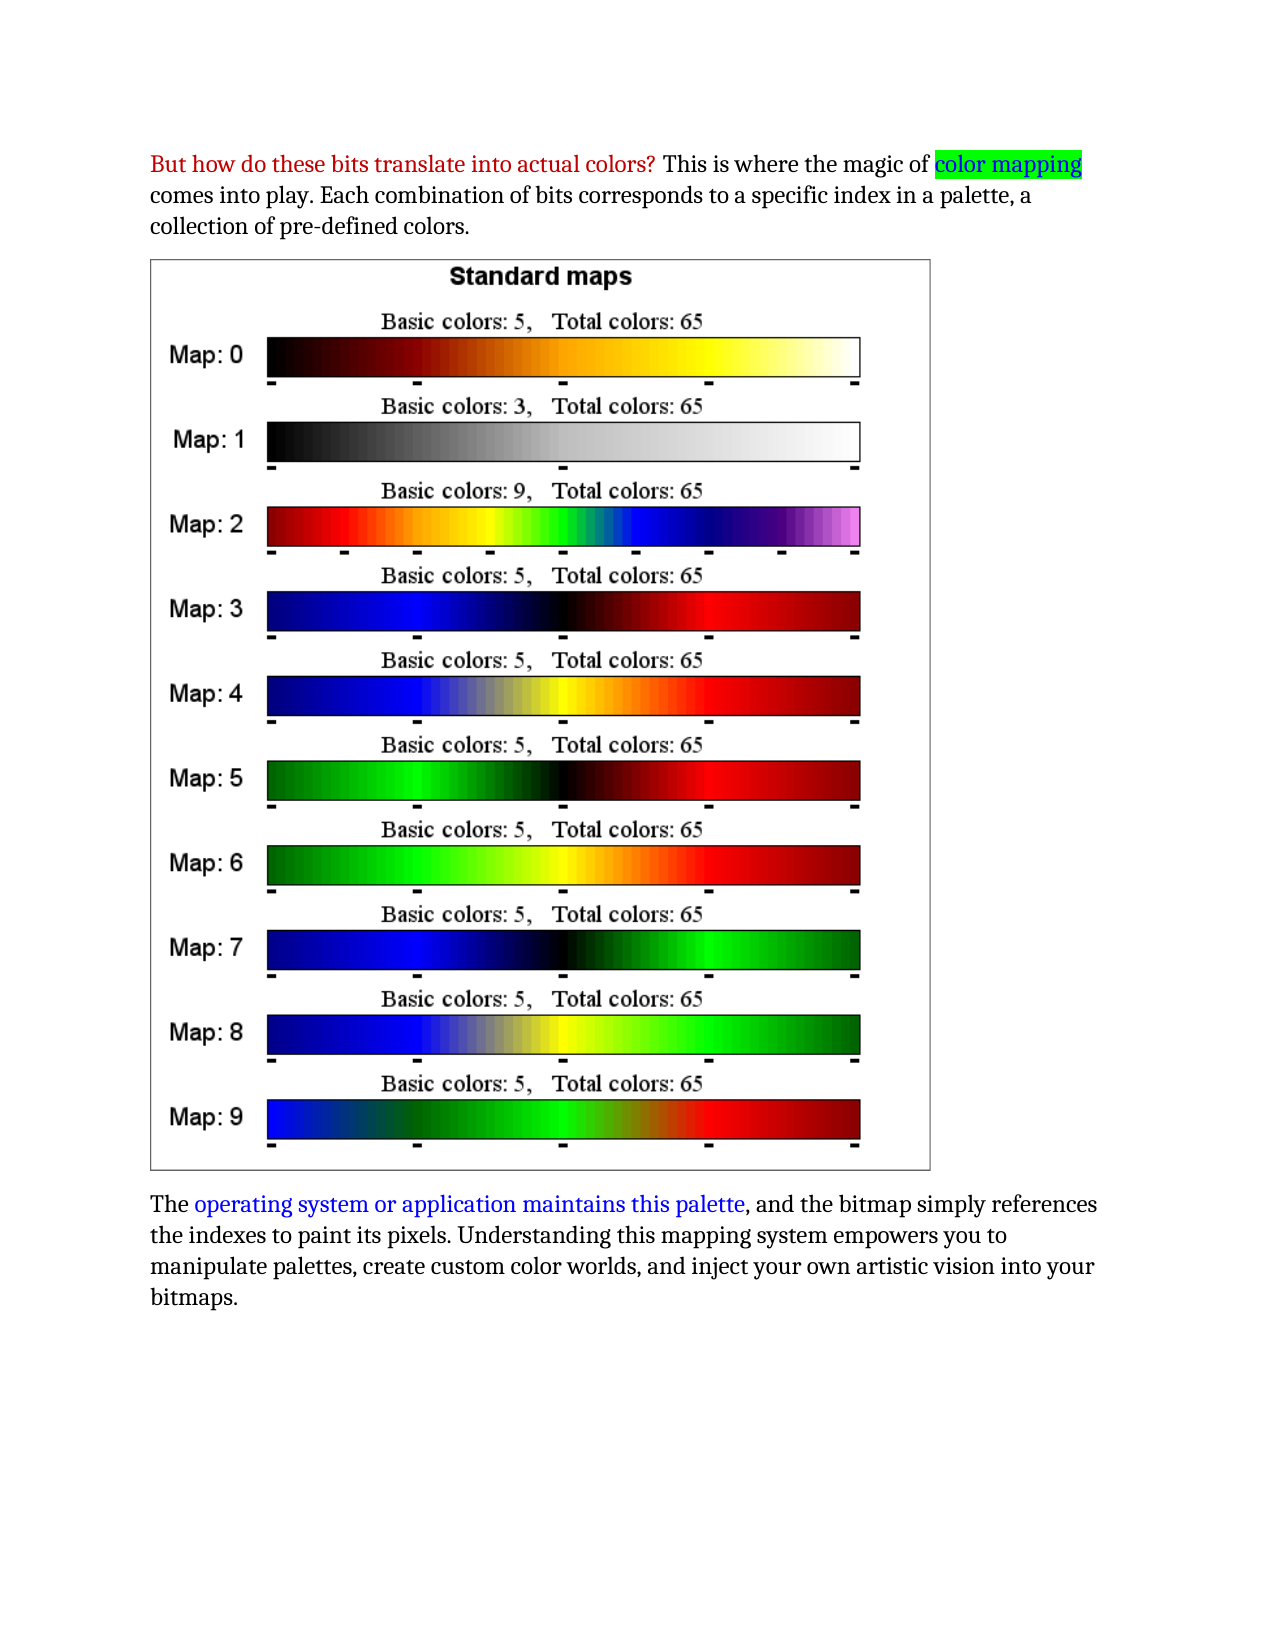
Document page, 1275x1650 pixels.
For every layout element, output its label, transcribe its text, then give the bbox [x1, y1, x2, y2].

text But how do these bits translate into actual colors? This is where the magic of color mapping comes into play. Each combination of bits corresponds to a specific index in a palette, a collection of pre-defined colors. [150, 150, 1125, 241]
picture [150, 259, 931, 1171]
text The operating system or application maintains this palette, and the bitmap simply references the indexes to paint its pixels. Understanding this mapping system empowers you to manipulate palettes, create custom color worlds, and inject your own artistic vision into your bitmaps. [150, 1190, 1125, 1312]
